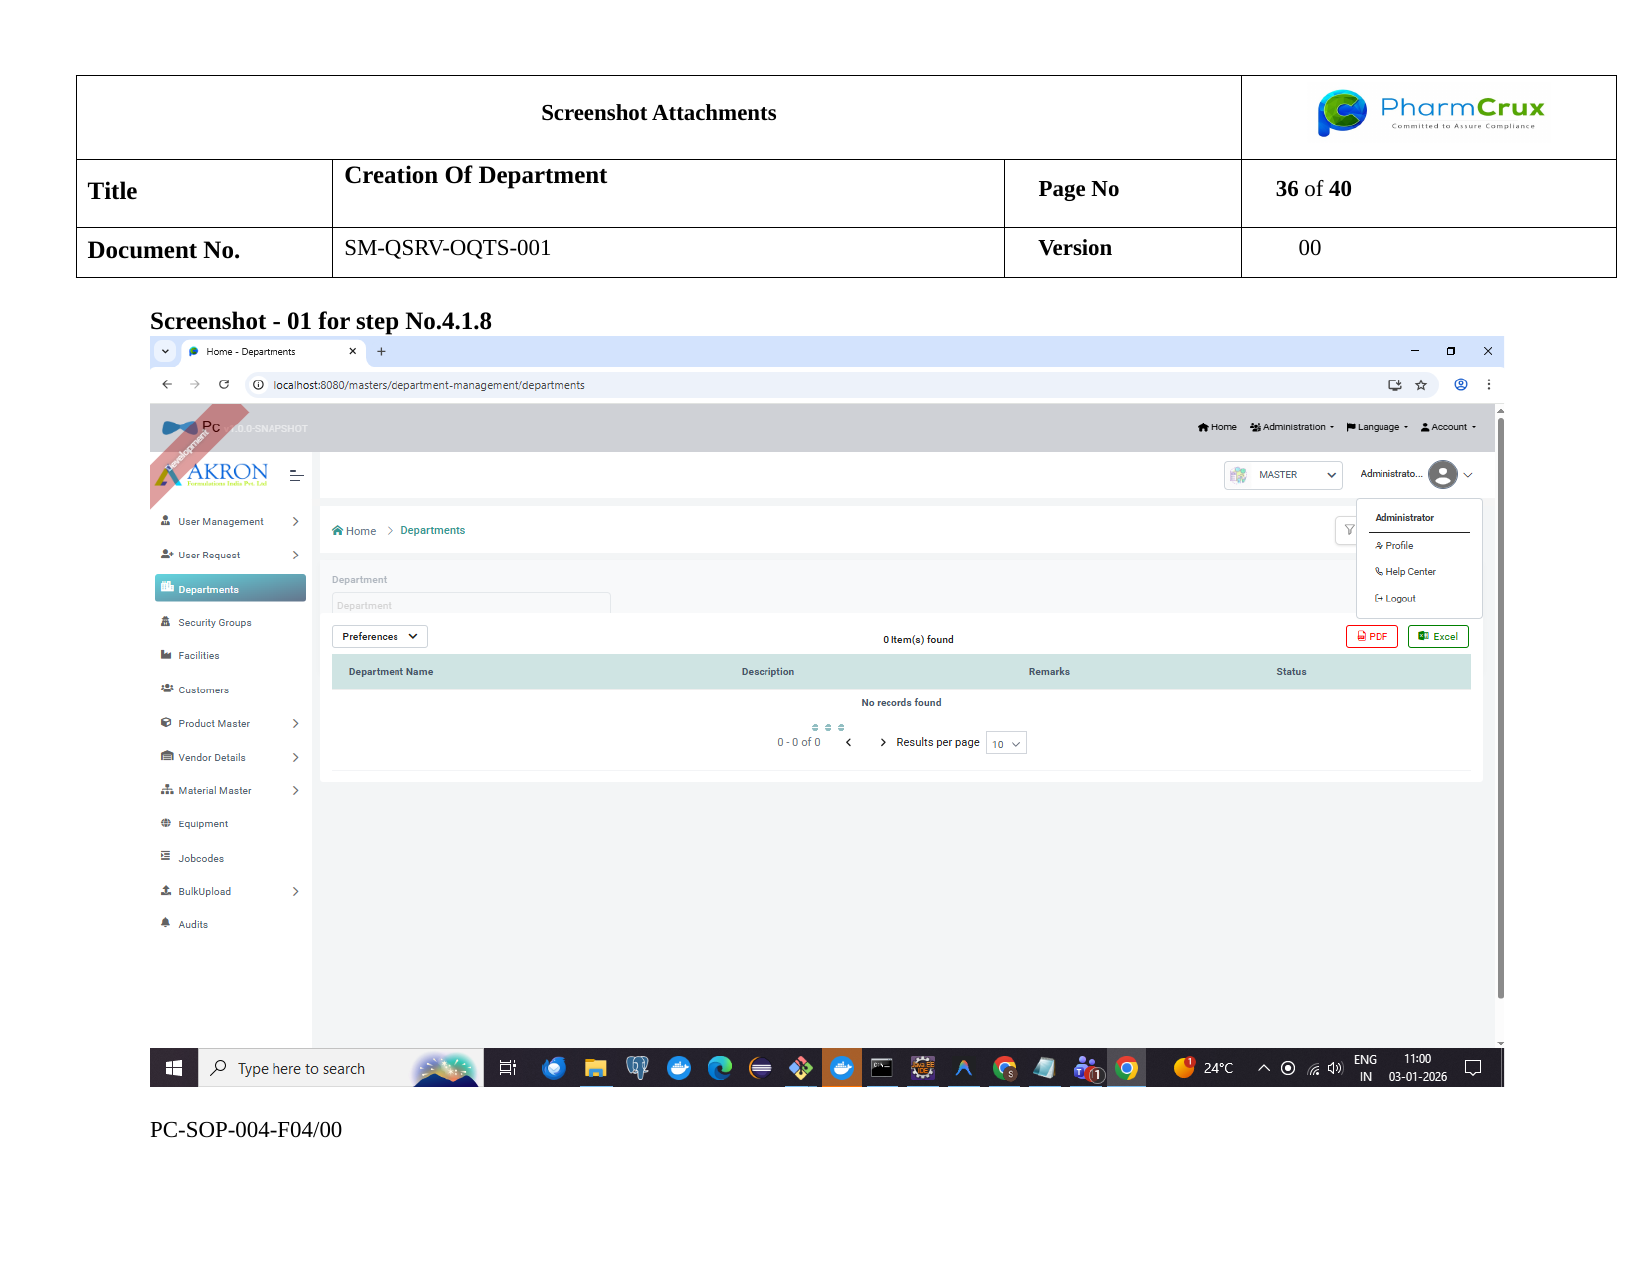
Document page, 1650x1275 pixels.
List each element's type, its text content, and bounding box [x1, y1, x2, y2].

picture [150, 336, 1505, 1087]
picture [1307, 82, 1551, 143]
text Screenshot - 01 for step No.4.1.8 [150, 306, 1500, 336]
